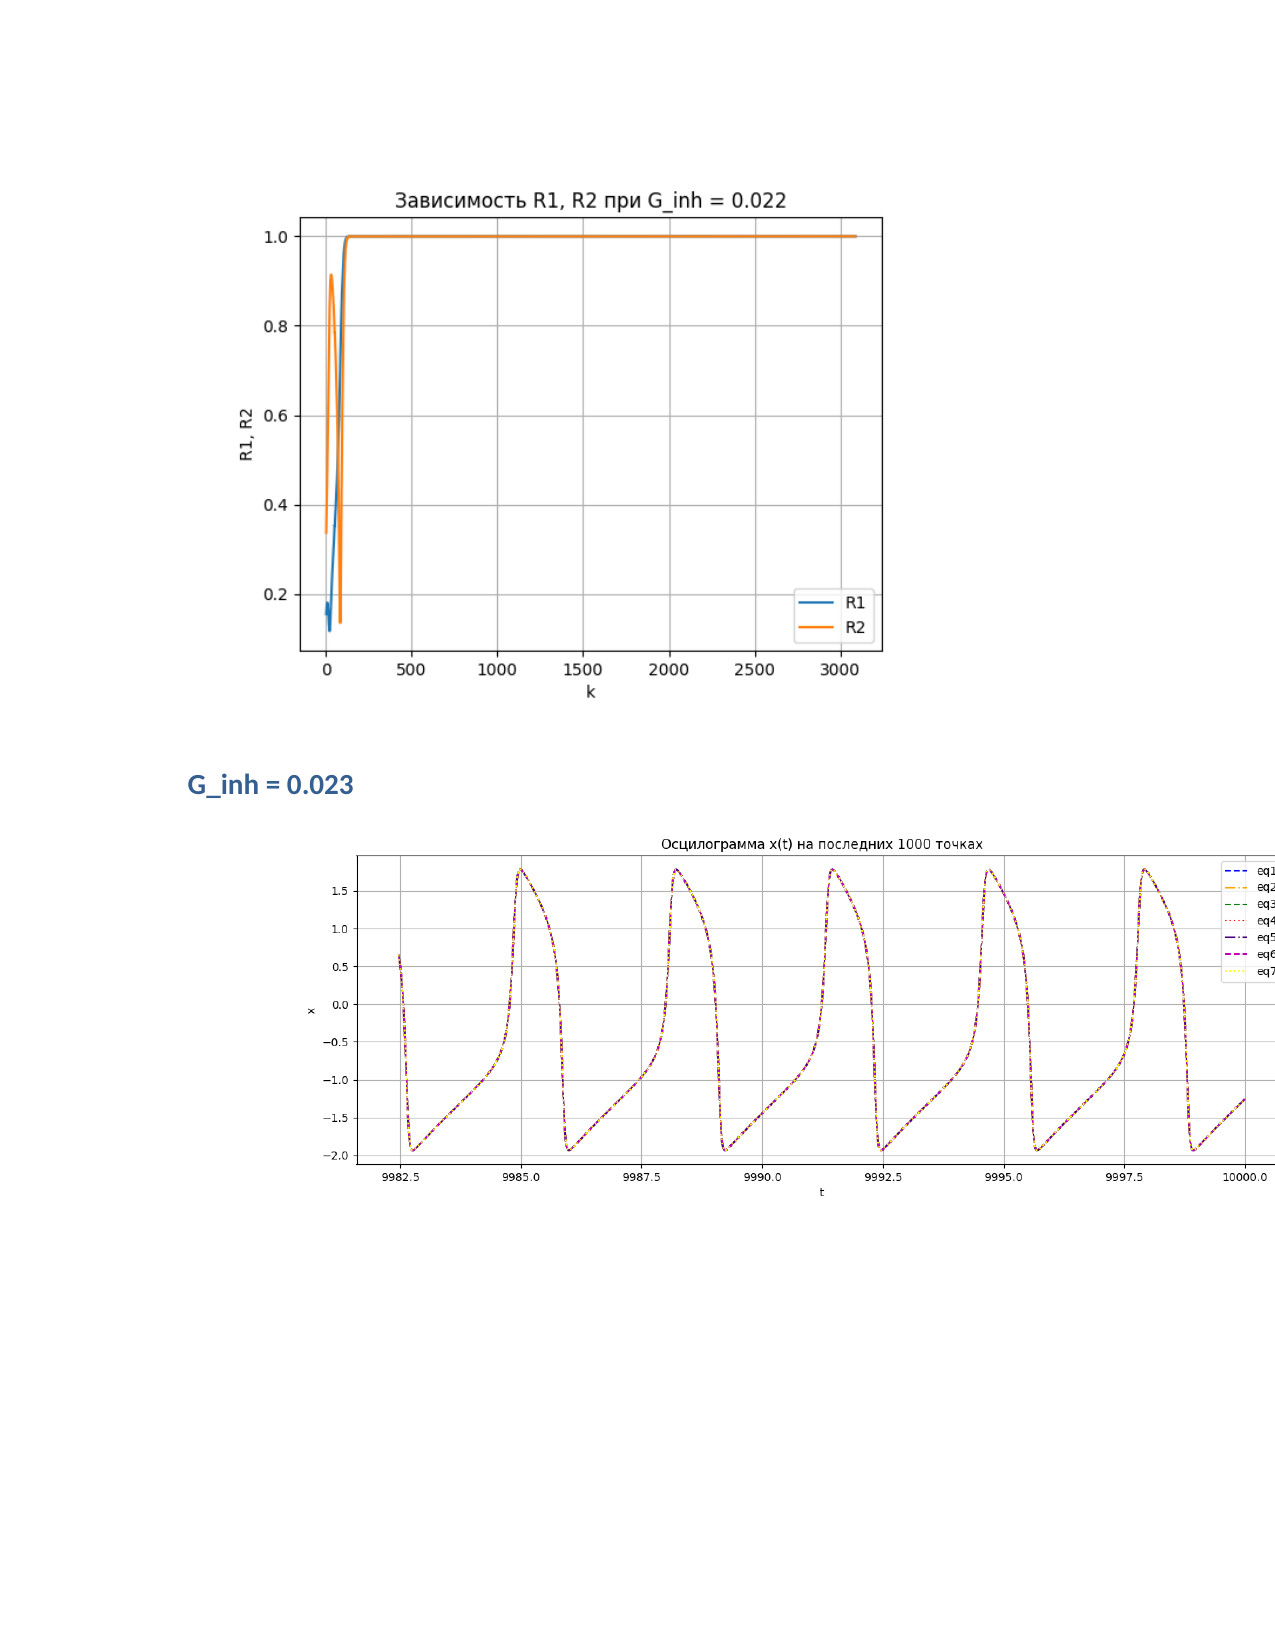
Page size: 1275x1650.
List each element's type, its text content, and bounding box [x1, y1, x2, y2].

picture [206, 150, 957, 713]
picture [206, 807, 1275, 1208]
subtitle G_inh = 0.023 [187, 766, 1087, 802]
